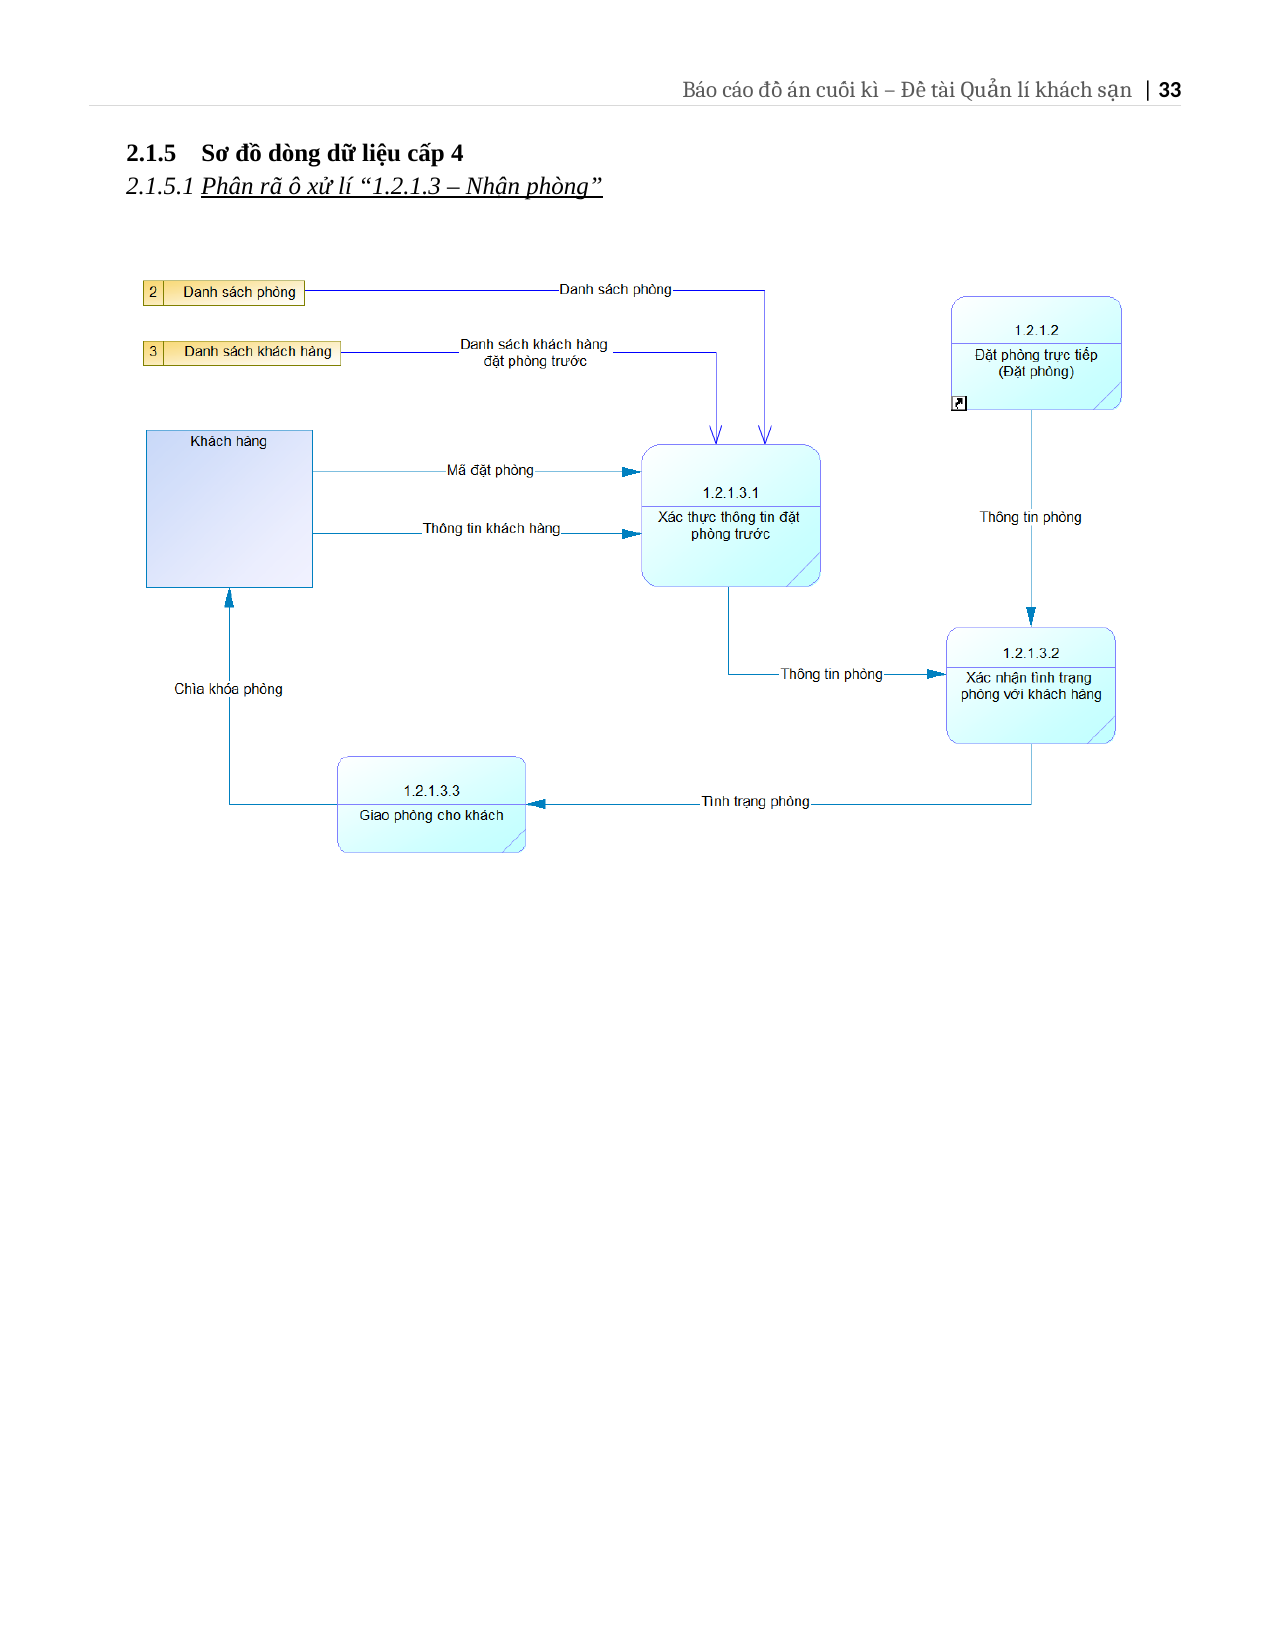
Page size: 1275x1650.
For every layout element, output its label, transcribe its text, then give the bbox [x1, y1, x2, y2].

picture [108, 246, 1161, 887]
subtitle Sơ đồ dòng dữ liệu cấp 4 [126, 138, 1181, 167]
list Phân rã ô xử lí “1.2.1.3 – Nhận phòng” [126, 171, 1181, 200]
